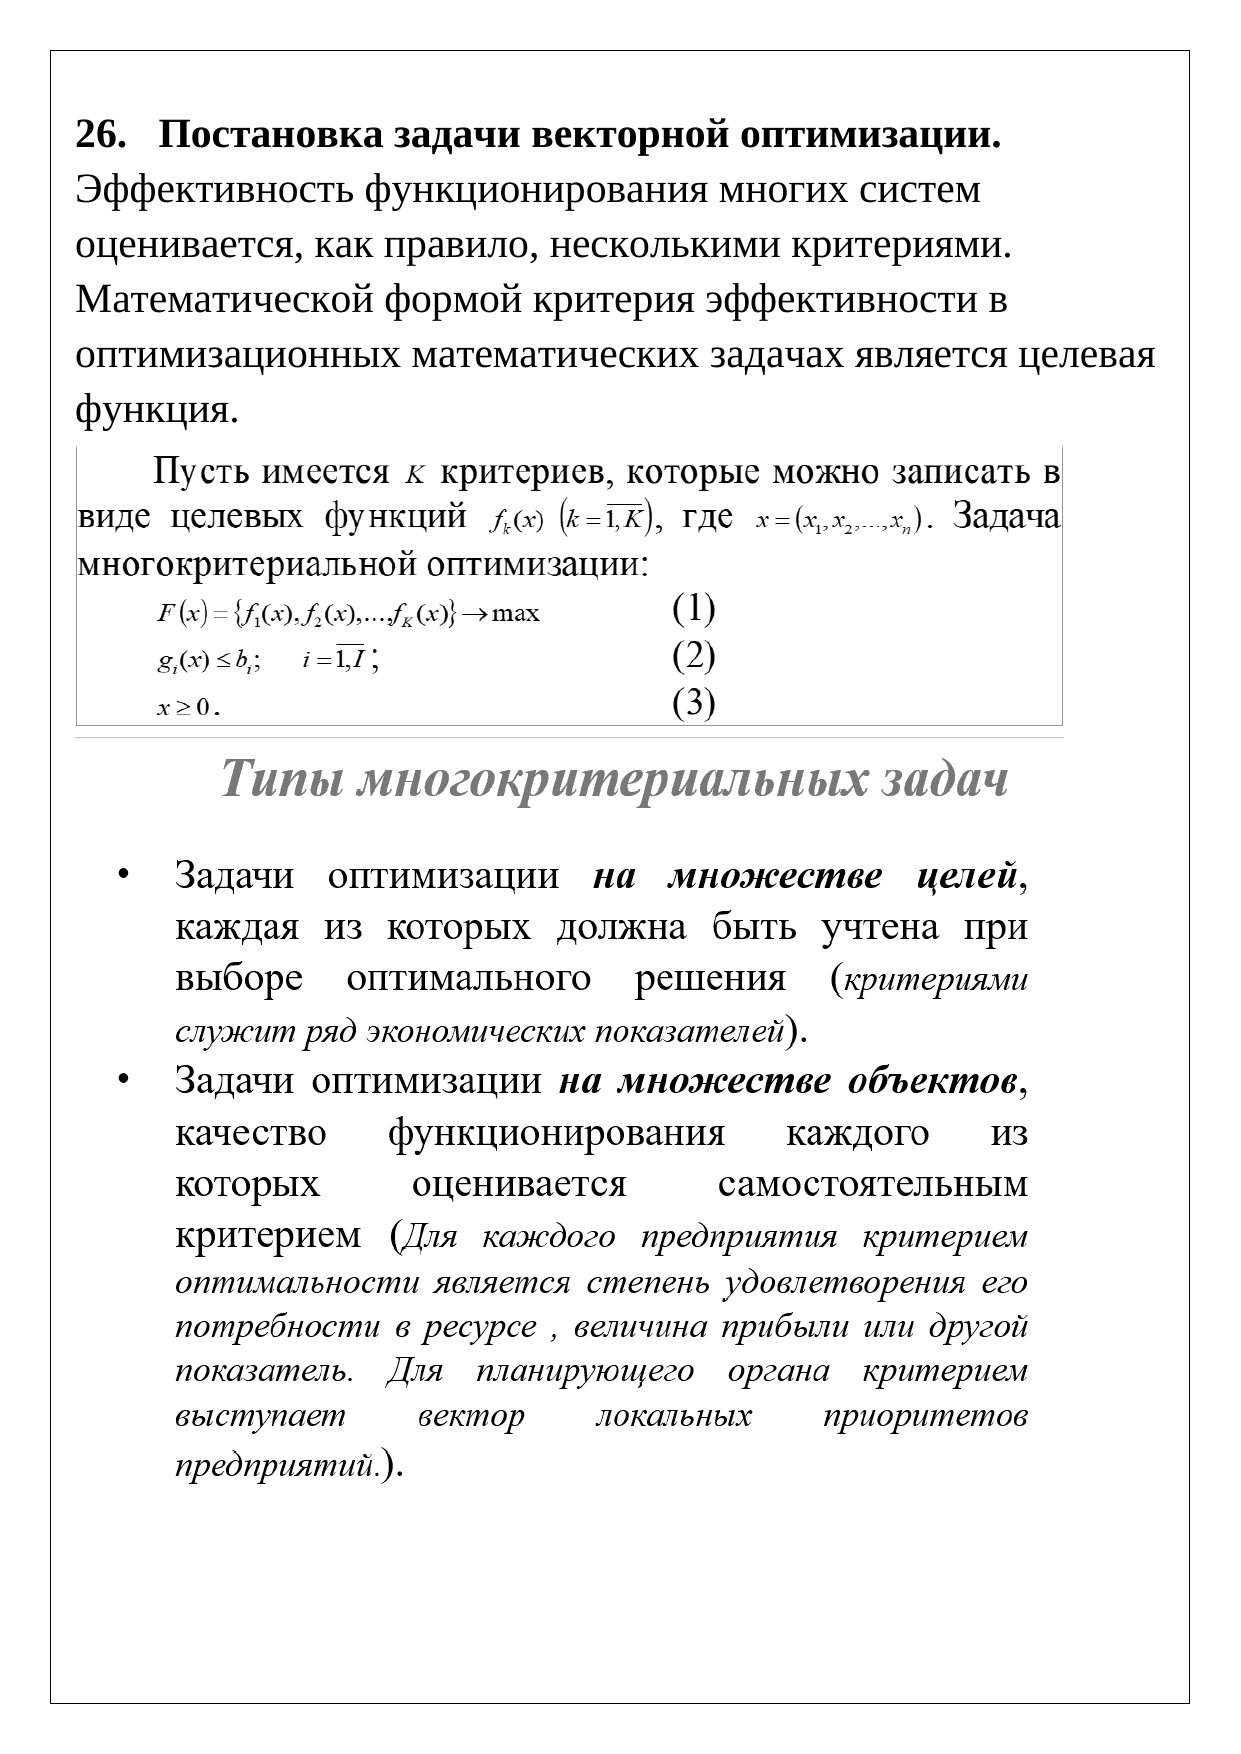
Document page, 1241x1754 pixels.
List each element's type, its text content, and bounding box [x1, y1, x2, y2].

picture [75, 447, 1064, 739]
subtitle 26. Постановка задачи векторной оптимизации. Эффективность функционирования многих систем оценивается, как правило, несколькими критериями. Математической формой критерия эффективности в оптимизационных математических задачах является целевая функция. [75, 108, 1165, 432]
picture [75, 740, 1061, 1503]
